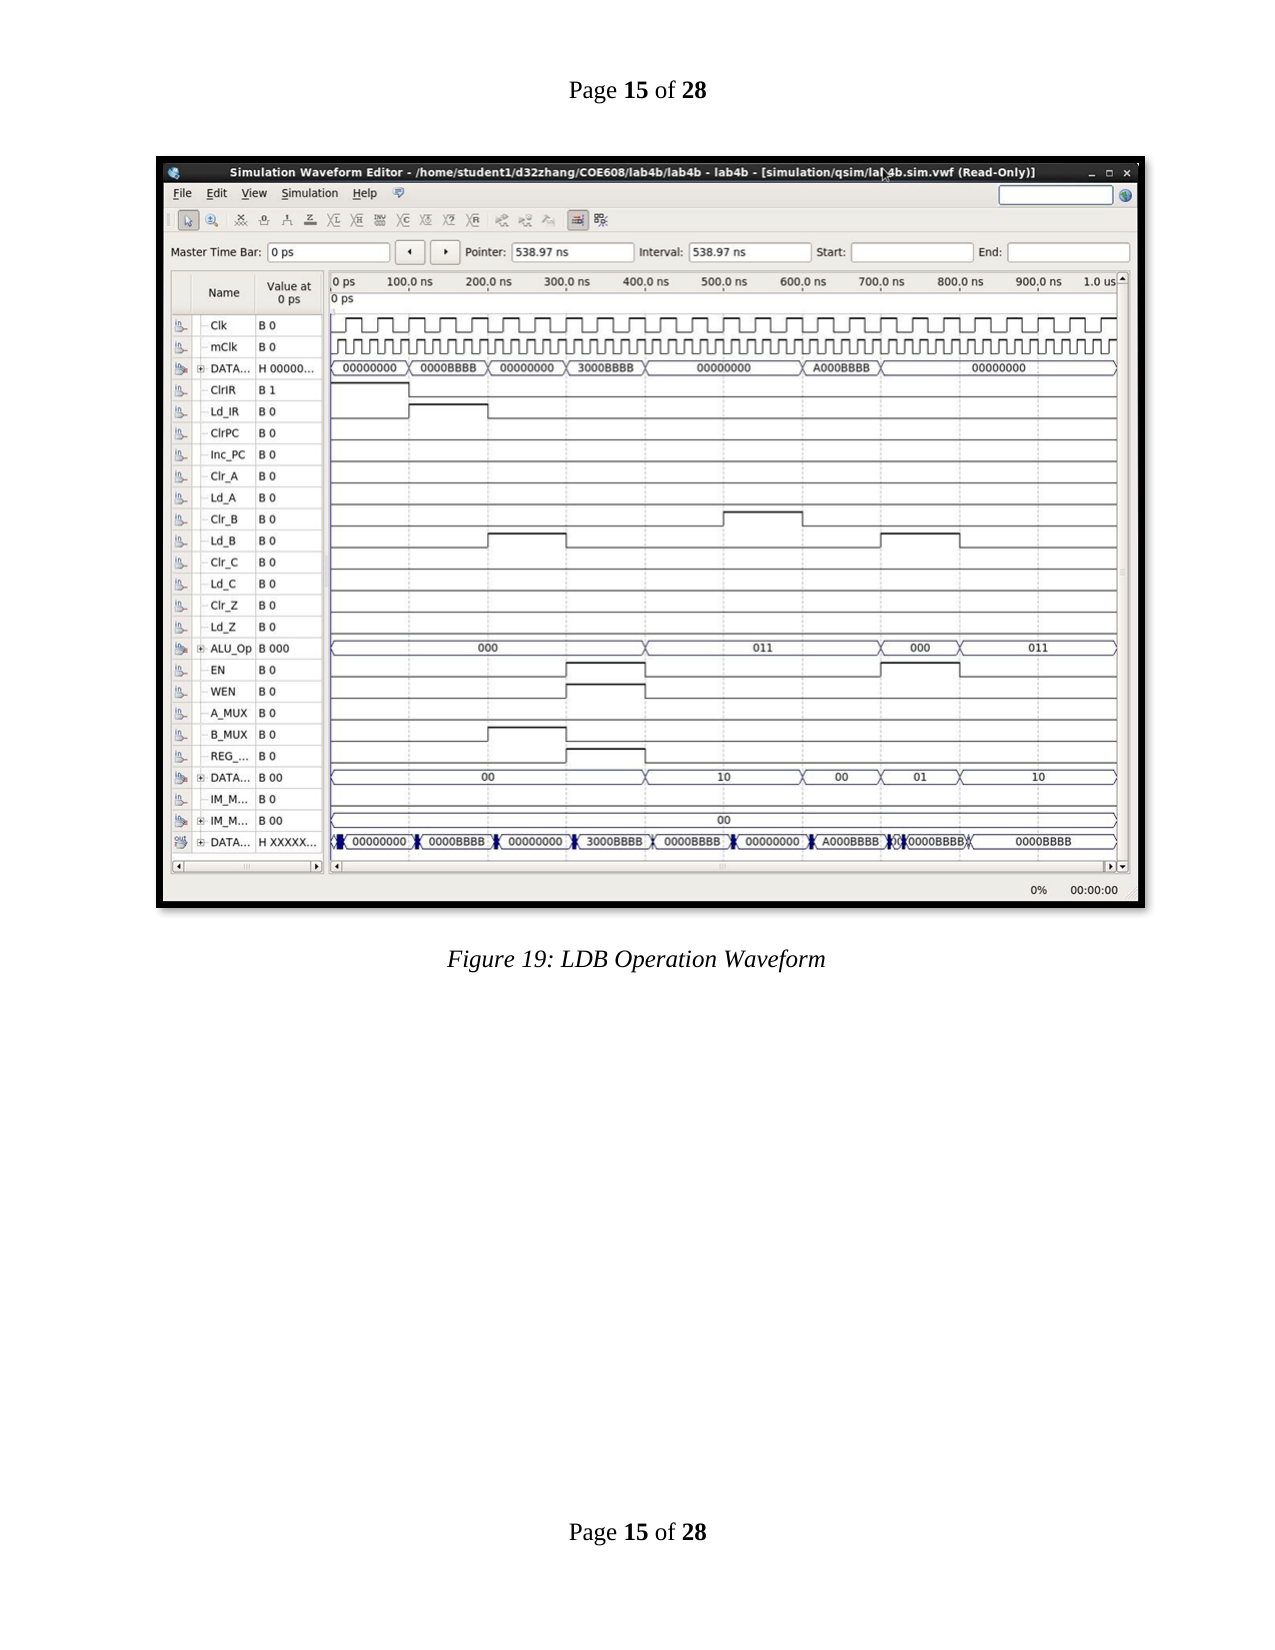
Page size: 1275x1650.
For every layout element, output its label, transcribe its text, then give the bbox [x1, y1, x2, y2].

text Figure 19: LDB Operation Waveform [150, 944, 1125, 973]
picture [163, 163, 1139, 902]
